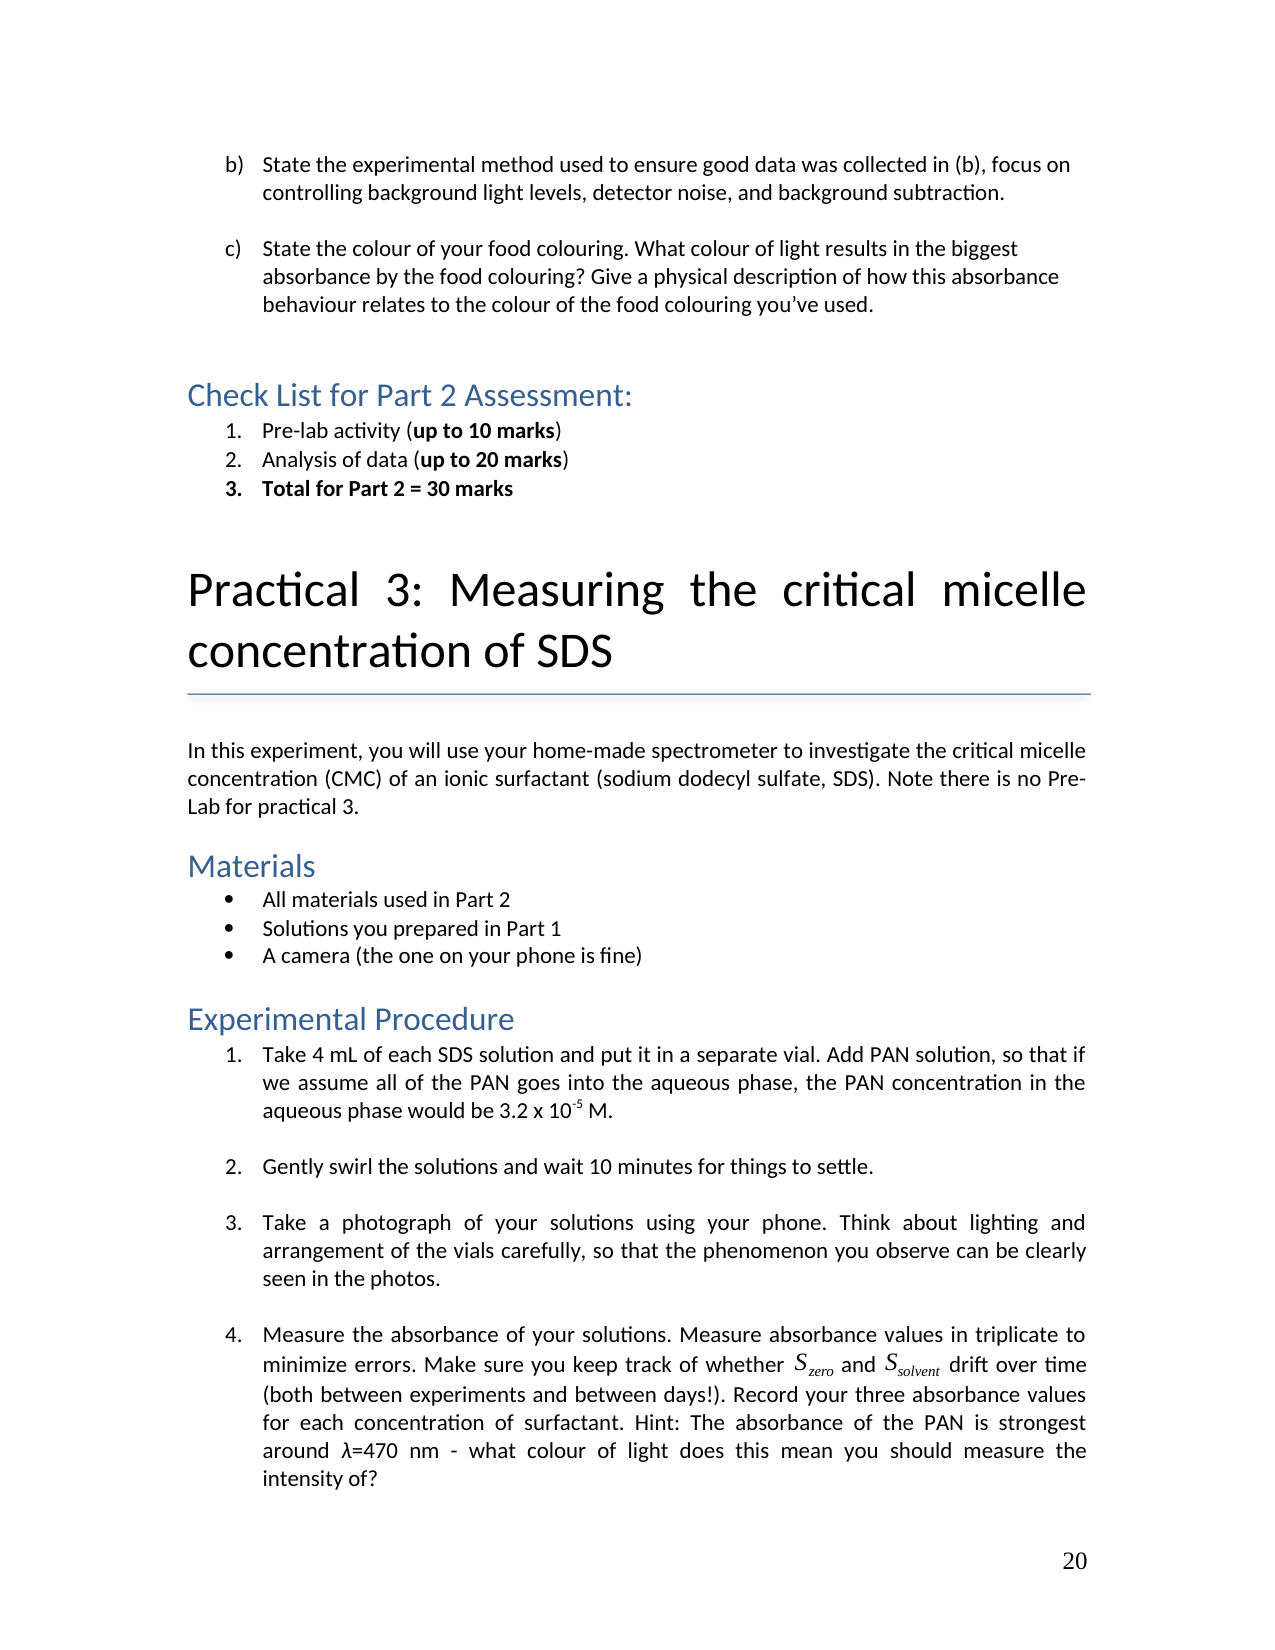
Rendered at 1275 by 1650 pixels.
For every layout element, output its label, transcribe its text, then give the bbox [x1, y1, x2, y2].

list Total for Part 2 = 30 marks [225, 474, 1087, 502]
list State the colour of your food colouring. What colour of light results in the biggest absorbance by the food colouring? Give a physical description of how this absorbance behaviour relates to the colour of the food colouring you’ve used. [225, 234, 1087, 318]
list All materials used in Part 2 [225, 886, 1087, 914]
list Take 4 mL of each SDS solution and put it in a separate vial. Add PAN solution, so that if we assume all of the PAN goes into the aqueous phase, the PAN concentration in the aqueous phase would be 3.2 x 10-5 M. [225, 1040, 1087, 1124]
subtitle Experimental Procedure [187, 995, 1087, 1040]
text Practical 3: Measuring the critical micelle concentration of SDS [187, 558, 1087, 680]
list Pre-lab activity (up to 10 marks) [225, 414, 1087, 446]
list Gently swirl the solutions and wait 10 minutes for things to settle. [225, 1152, 1087, 1180]
list State the experimental method used to ensure good data was collected in (b), focus on controlling background light levels, detector noise, and background subtraction. [225, 150, 1087, 206]
subtitle Materials [187, 845, 1087, 886]
list Solutions you prepared in Part 1 [225, 914, 1087, 942]
list Measure the absorbance of your solutions. Measure absorbance values in triplicate to minimize errors. Make sure you keep track of whether and drift over time (both between experiments and between days!). Record your three absorbance values for each concentration of surfactant. Hint: The absorbance of the PAN is strongest around λ=470 nm - what colour of light does this mean you should measure the intensity of? [225, 1320, 1087, 1492]
text In this experiment, you will use your home-made spectrometer to investigate the critical micelle concentration (CMC) of an ionic surfactant (sodium dodecyl sulfate, SDS). Note there is no Pre-Lab for practical 3. [187, 736, 1087, 820]
list Take a photograph of your solutions using your phone. Think about lighting and arrangement of the vials carefully, so that the phenomenon you observe can be clearly seen in the photos. [225, 1208, 1087, 1292]
subtitle Check List for Part 2 Assessment: [187, 374, 1087, 414]
list A camera (the one on your phone is fine) [225, 942, 1087, 970]
list Analysis of data (up to 20 marks) [225, 446, 1087, 474]
